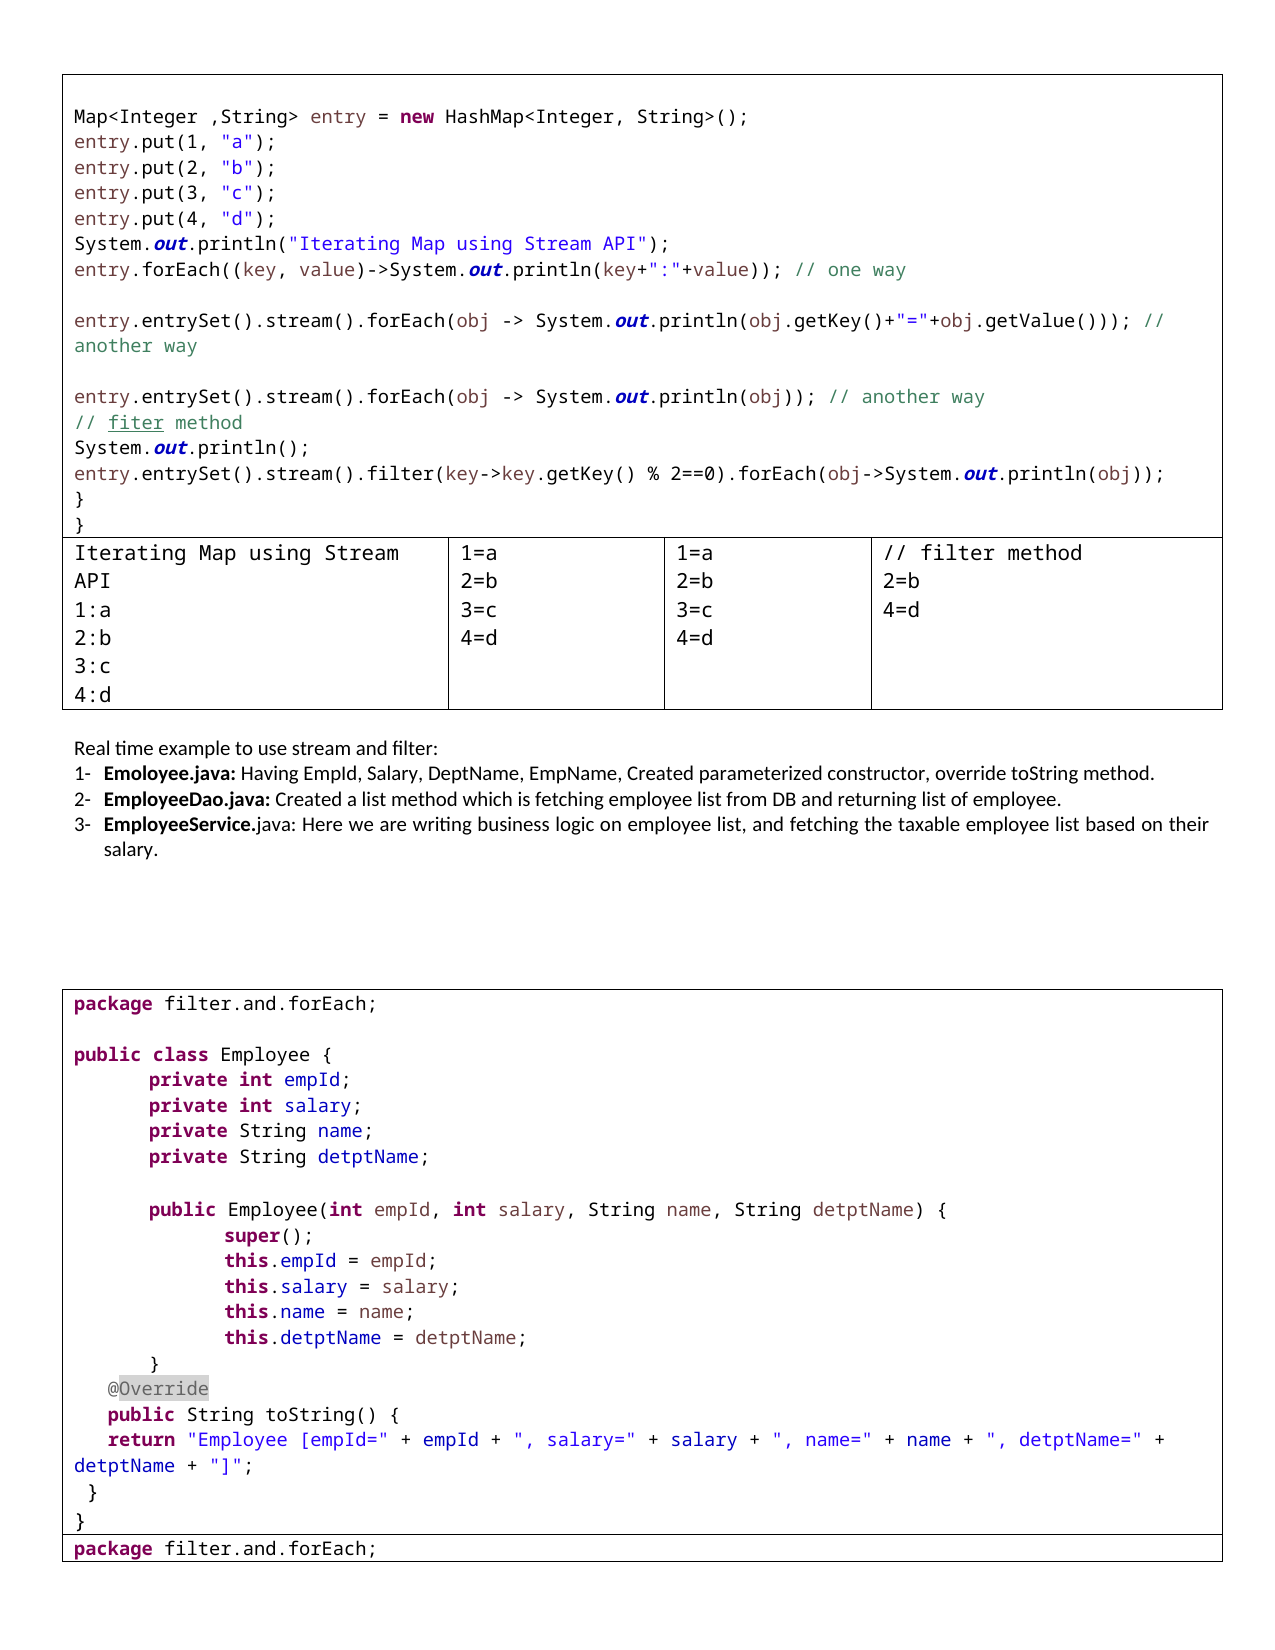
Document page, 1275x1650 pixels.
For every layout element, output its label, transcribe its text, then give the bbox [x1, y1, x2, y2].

table_header package filter.and.forEach; public class Employee { private int empId; private int salary; private String name; private String detptName; public Employee(int empId, int salary, String name, String detptName) { super(); this.empId = empId; this.salary = salary; this.name = name; this.detptName = detptName; } @Override public String toString() { return "Employee [empId=" + empId + ", salary=" + salary + ", name=" + name + ", detptName=" + detptName + "]"; } } [63, 990, 1222, 1534]
list EmployeeService.java: Here we are writing business logic on employee list, and fetching the taxable employee list based on their salary. [74, 811, 1211, 862]
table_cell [63, 1535, 1222, 1561]
list Emoloyee.java: Having EmpId, Salary, DeptName, EmpName, Created parameterized constructor, override toString method. [74, 760, 1211, 786]
table_cell 1=a 2=b 3=c 4=d [449, 538, 664, 708]
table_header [63, 75, 1222, 537]
table_cell 1=a 2=b 3=c 4=d [665, 538, 871, 708]
text Real time example to use stream and filter: [74, 735, 1211, 760]
list EmployeeDao.java: Created a list method which is fetching employee list from DB and returning list of employee. [74, 786, 1211, 811]
table_cell Iterating Map using Stream API 1:a 2:b 3:c 4:d [63, 538, 448, 708]
table_cell // filter method 2=b 4=d [872, 538, 1222, 708]
